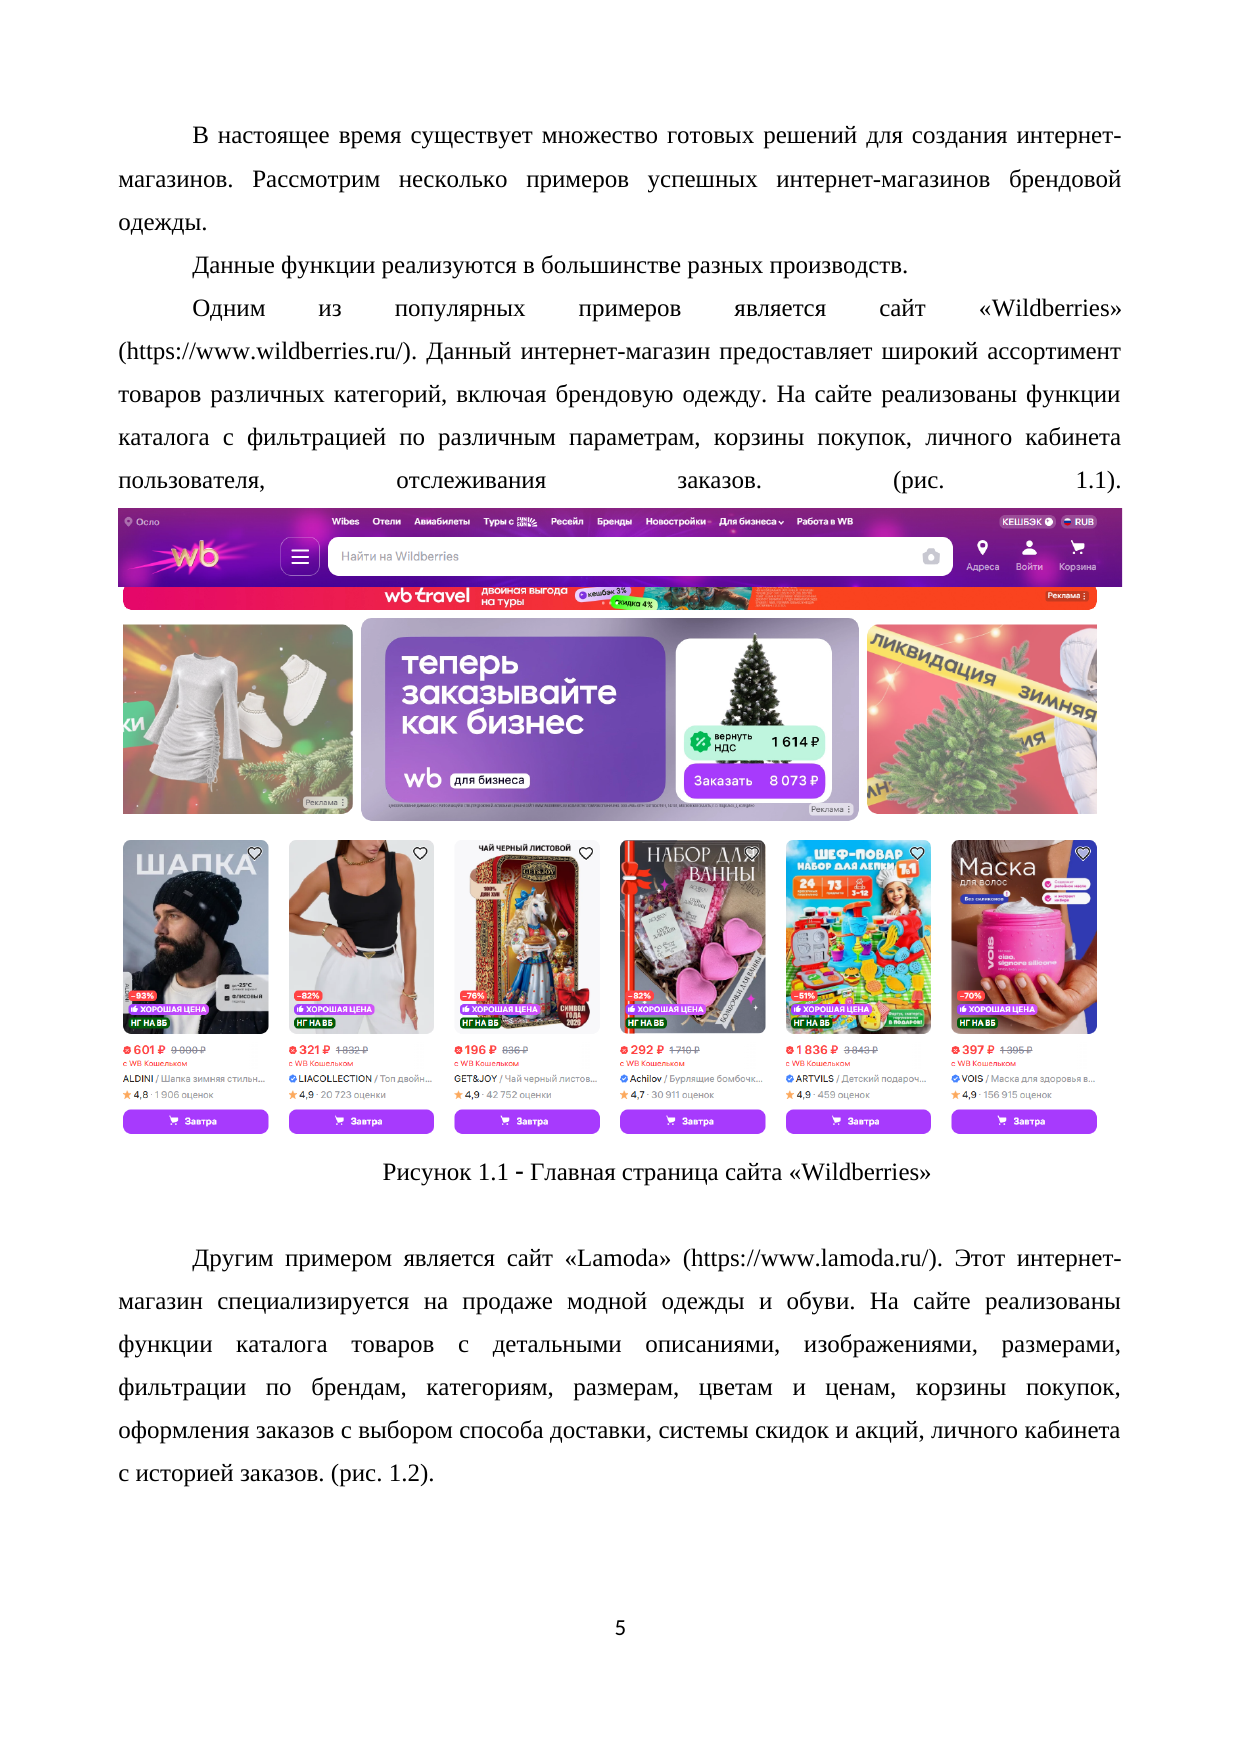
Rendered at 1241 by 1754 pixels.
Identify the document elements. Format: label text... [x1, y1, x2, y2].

picture [118, 508, 1123, 1143]
text Данные функции реализуются в большинстве разных производств. [118, 250, 1122, 279]
text Другим примером является сайт «Lamoda» (https://www.lamoda.ru/). Этот интернет-магазин специализируется на продаже модной одежды и обуви. На сайте реализованы функции каталога товаров с детальными описаниями, изображениями, размерами, фильтрации по брендам, категориям, размерам, цветам и ценам, корзины покупок, оформления заказов с выбором способа доставки, системы скидок и акций, личного кабинета с историей заказов. (рис. 1.2). [118, 1243, 1122, 1487]
text В настоящее время существует множество готовых решений для создания интернет-магазинов. Рассмотрим несколько примеров успешных интернет-магазинов брендовой одежды. [118, 121, 1122, 236]
text Рисунок 1.1 Главная страница сайта «Wildberries» [118, 1157, 1122, 1185]
text Одним из популярных примеров является сайт «Wildberries» (https://www.wildberries.ru/). Данный интернет-магазин предоставляет широкий ассортимент товаров различных категорий, включая брендовую одежду. На сайте реализованы функции каталога с фильтрацией по различным параметрам, корзины покупок, личного кабинета пользователя, отслеживания заказов. (рис. 1.1). [118, 293, 1122, 508]
